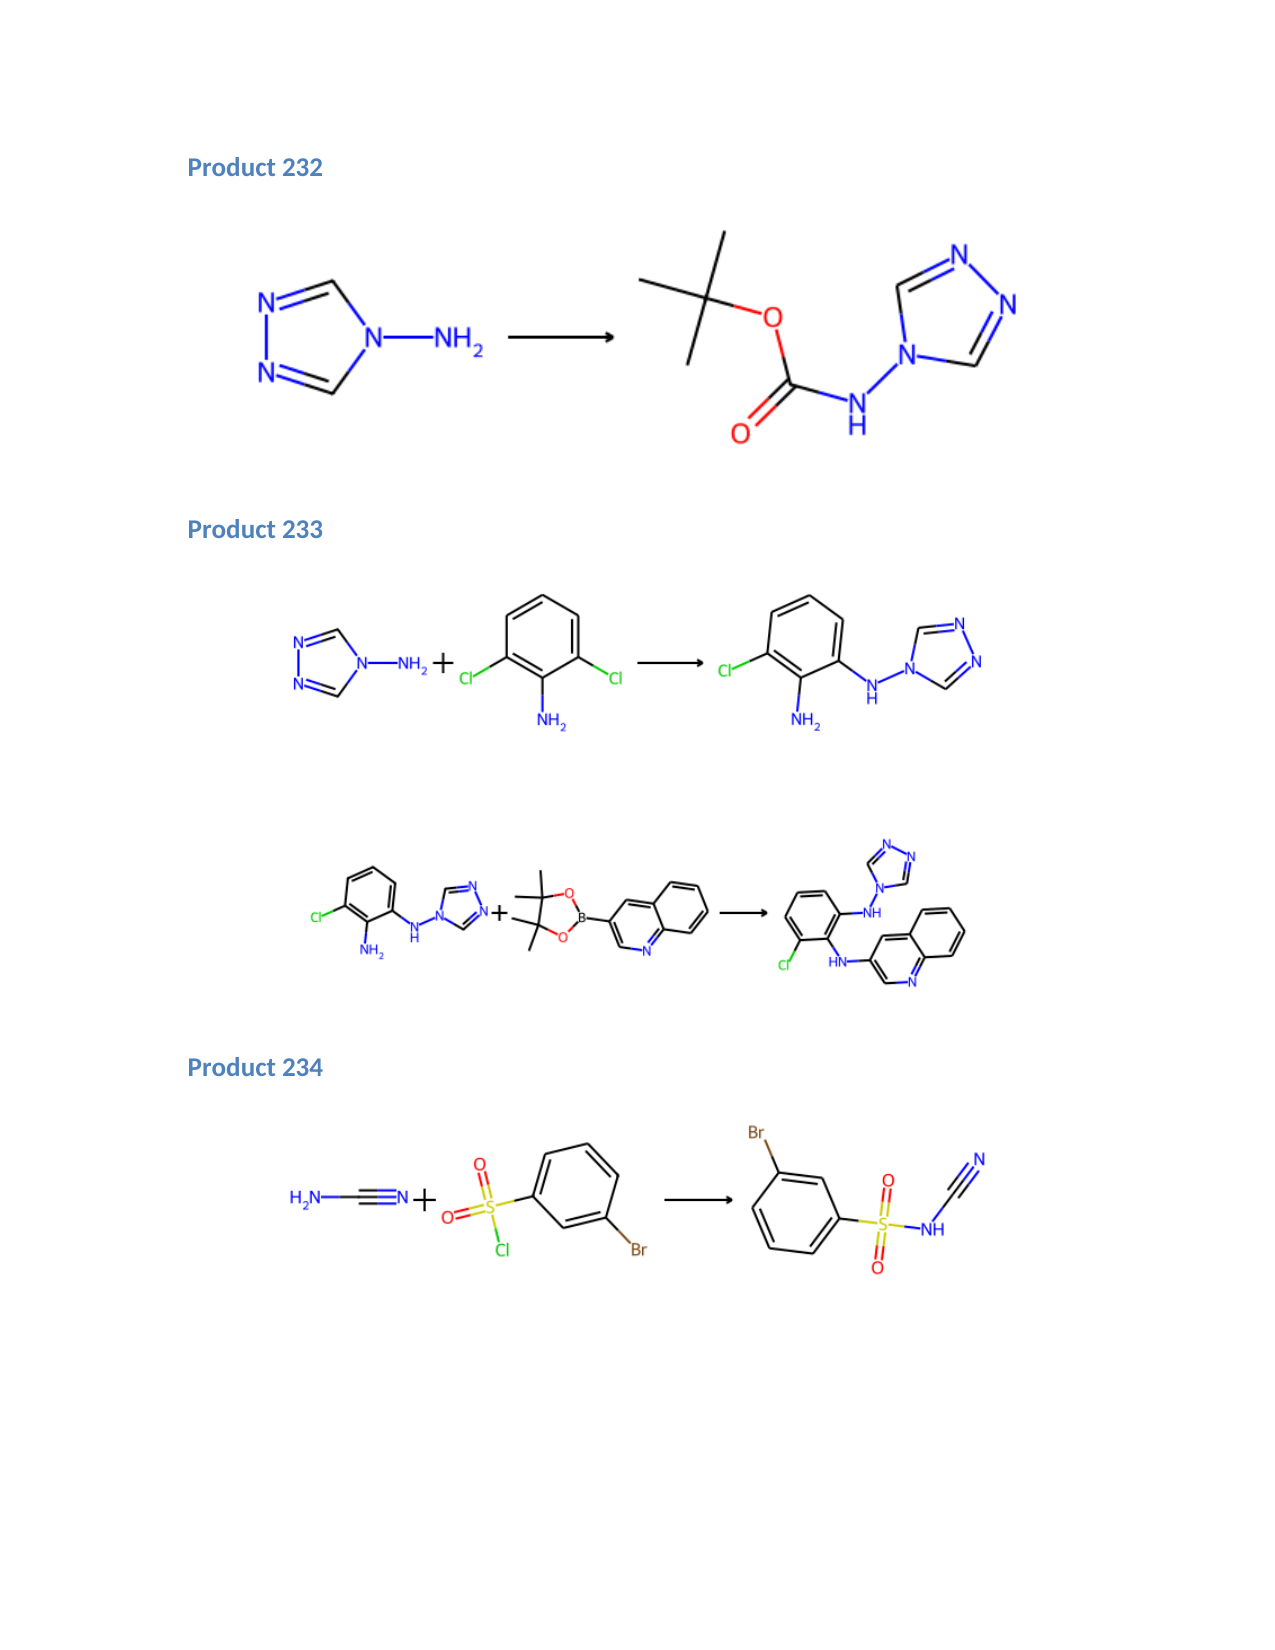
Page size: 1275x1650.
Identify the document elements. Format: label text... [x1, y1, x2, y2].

picture [187, 550, 1088, 776]
picture [187, 1087, 1088, 1313]
picture [187, 800, 1088, 1026]
subtitle Product 233 [187, 513, 1087, 546]
subtitle Product 232 [187, 150, 1087, 183]
picture [187, 187, 1088, 488]
subtitle Product 234 [187, 1050, 1087, 1083]
